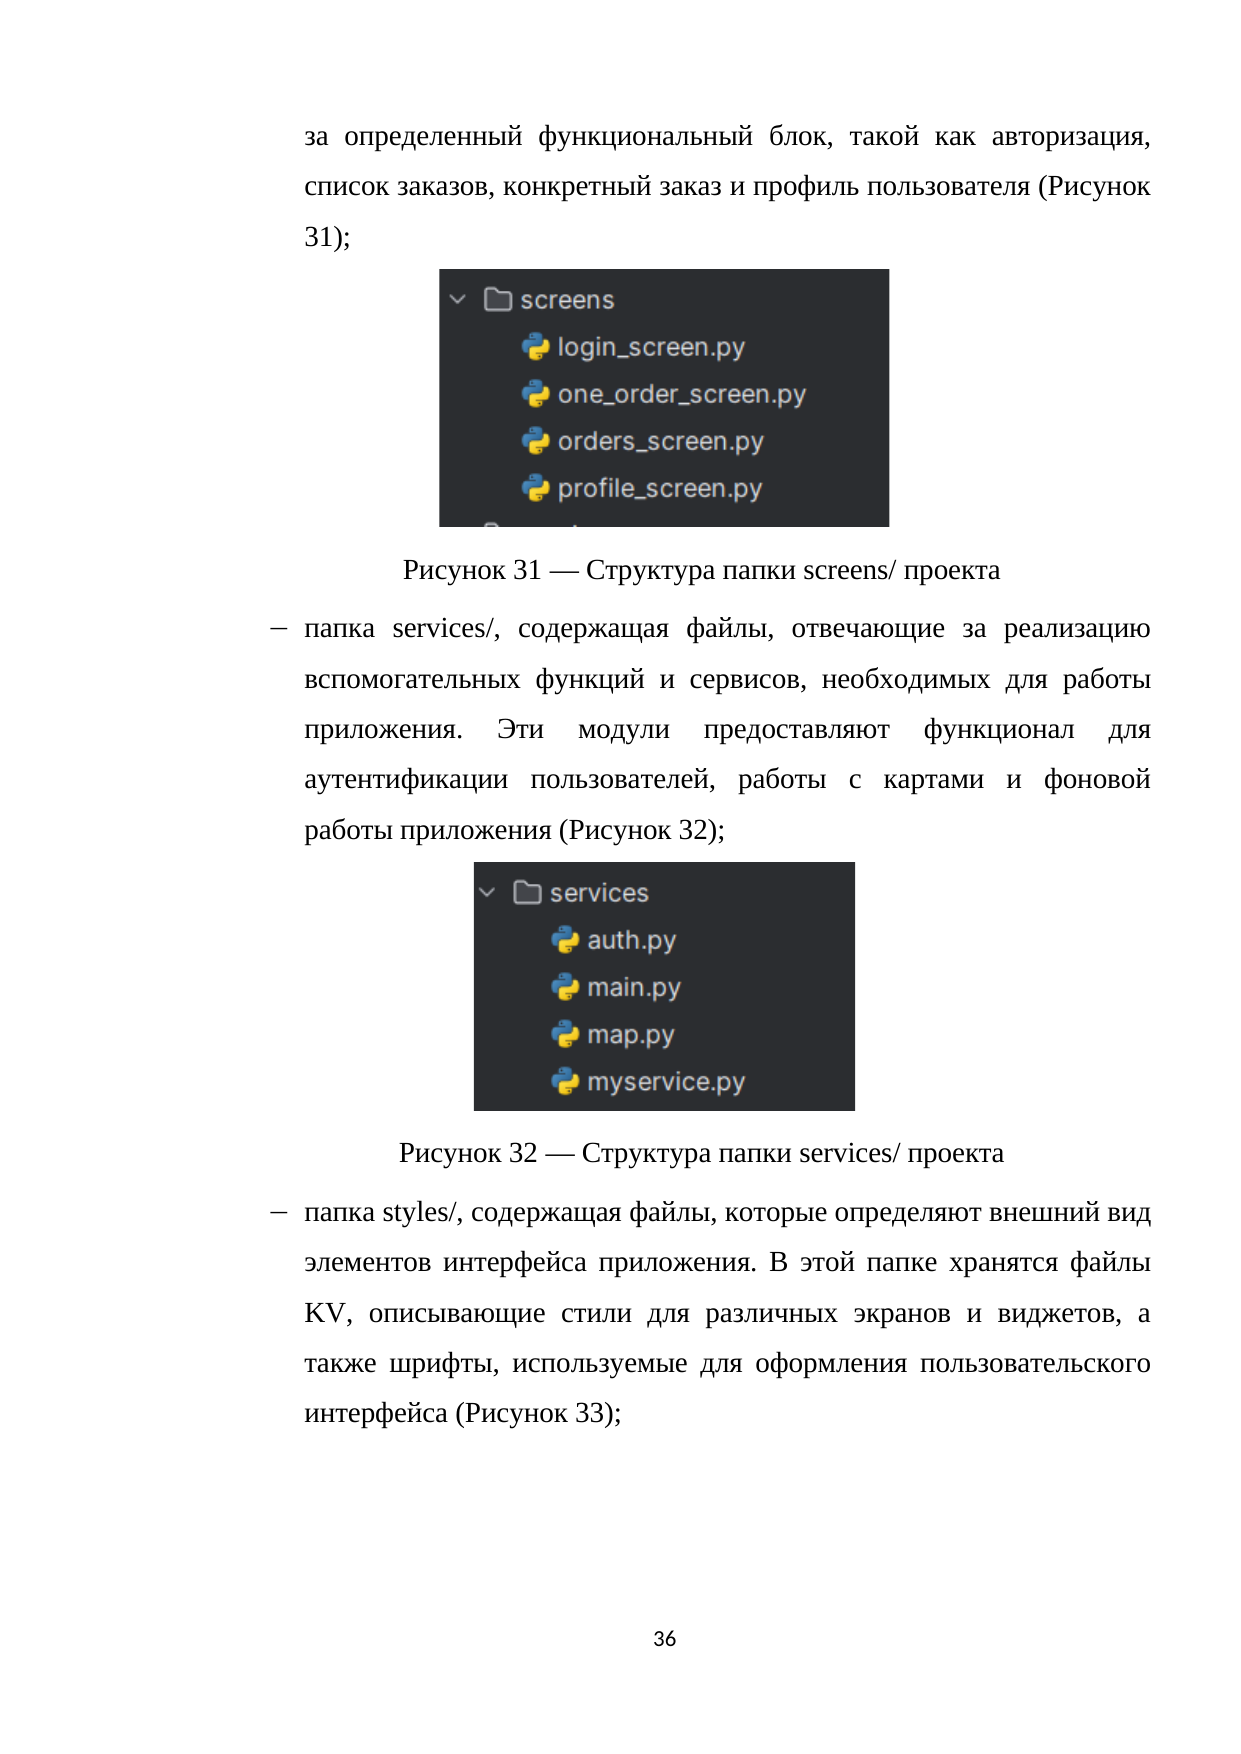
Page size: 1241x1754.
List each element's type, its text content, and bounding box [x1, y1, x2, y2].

picture [473, 862, 855, 1111]
picture [439, 269, 890, 527]
text папка styles/, содержащая файлы, которые определяют внешний вид элементов интерфейса приложения. В этой папке хранятся файлы KV, описывающие стили для различных экранов и виджетов, а также шрифты, используемые для оформления пользовательского интерфейса (Рисунок 33); [267, 1194, 1152, 1429]
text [267, 118, 1152, 252]
text — Структура папки services/ проекта [214, 1136, 1152, 1169]
text — Структура папки screens/ проекта [214, 552, 1152, 585]
text папка services/, содержащая файлы, отвечающие за реализацию вспомогательных функций и сервисов, необходимых для работы приложения. Эти модули предоставляют функционал для аутентификации пользователей, работы с картами и фоновой работы приложения (Рисунок 32); [267, 610, 1152, 845]
